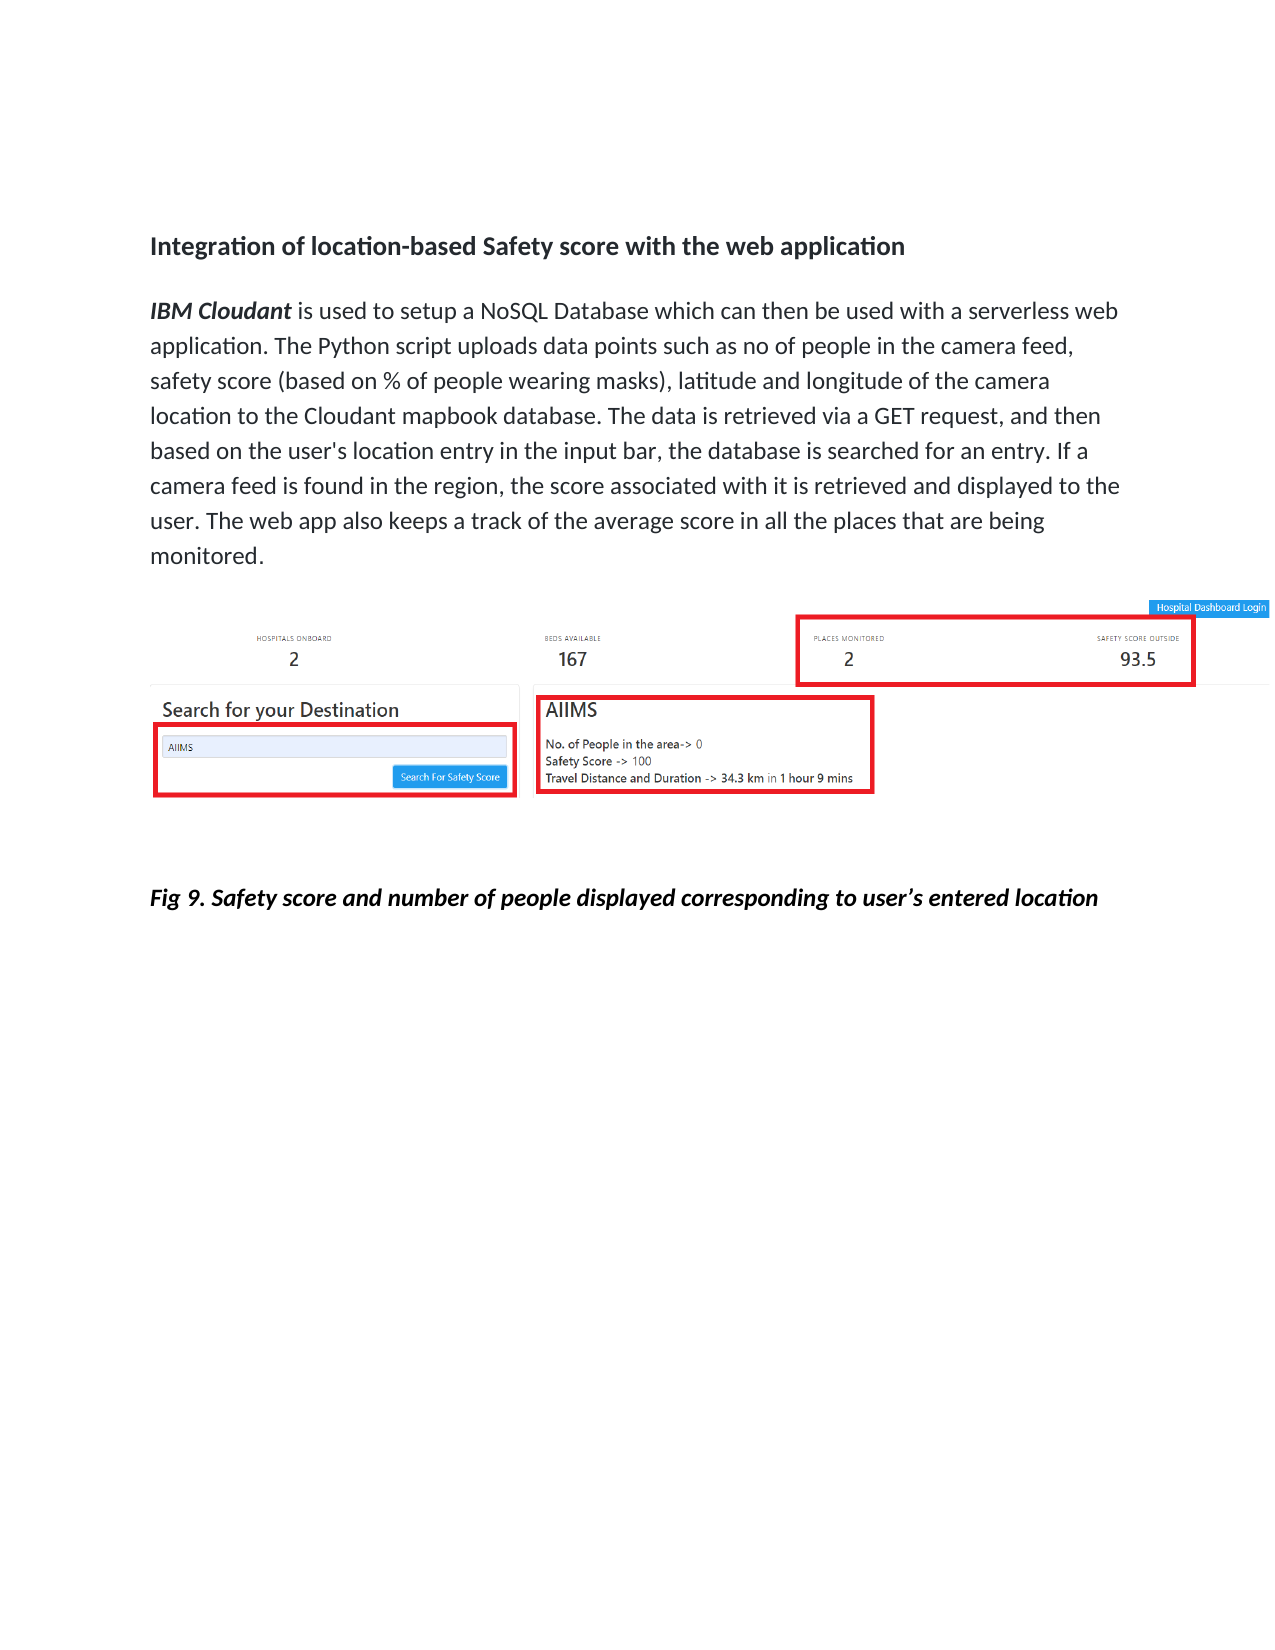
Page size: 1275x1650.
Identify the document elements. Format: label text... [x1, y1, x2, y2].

text IBM Cloudant is used to setup a NoSQL Database which can then be used with a serverless web application. The Python script uploads data points such as no of people in the camera feed, safety score (based on % of people wearing masks), latitude and longitude of the camera location to the Cloudant mapbook database. The data is retrieved via a GET request, and then based on the user's location entry in the input bar, the database is searched for an entry. If a camera feed is found in the region, the score associated with it is retrieved and displayed to the user. The web app also keeps a track of the average score in all the places that are being monitored. [150, 295, 1125, 571]
text Fig 9. Safety score and number of people displayed corresponding to user’s entered location [150, 882, 1125, 913]
subtitle Integration of location-based Safety score with the web application [150, 229, 1125, 262]
picture [150, 600, 1270, 798]
